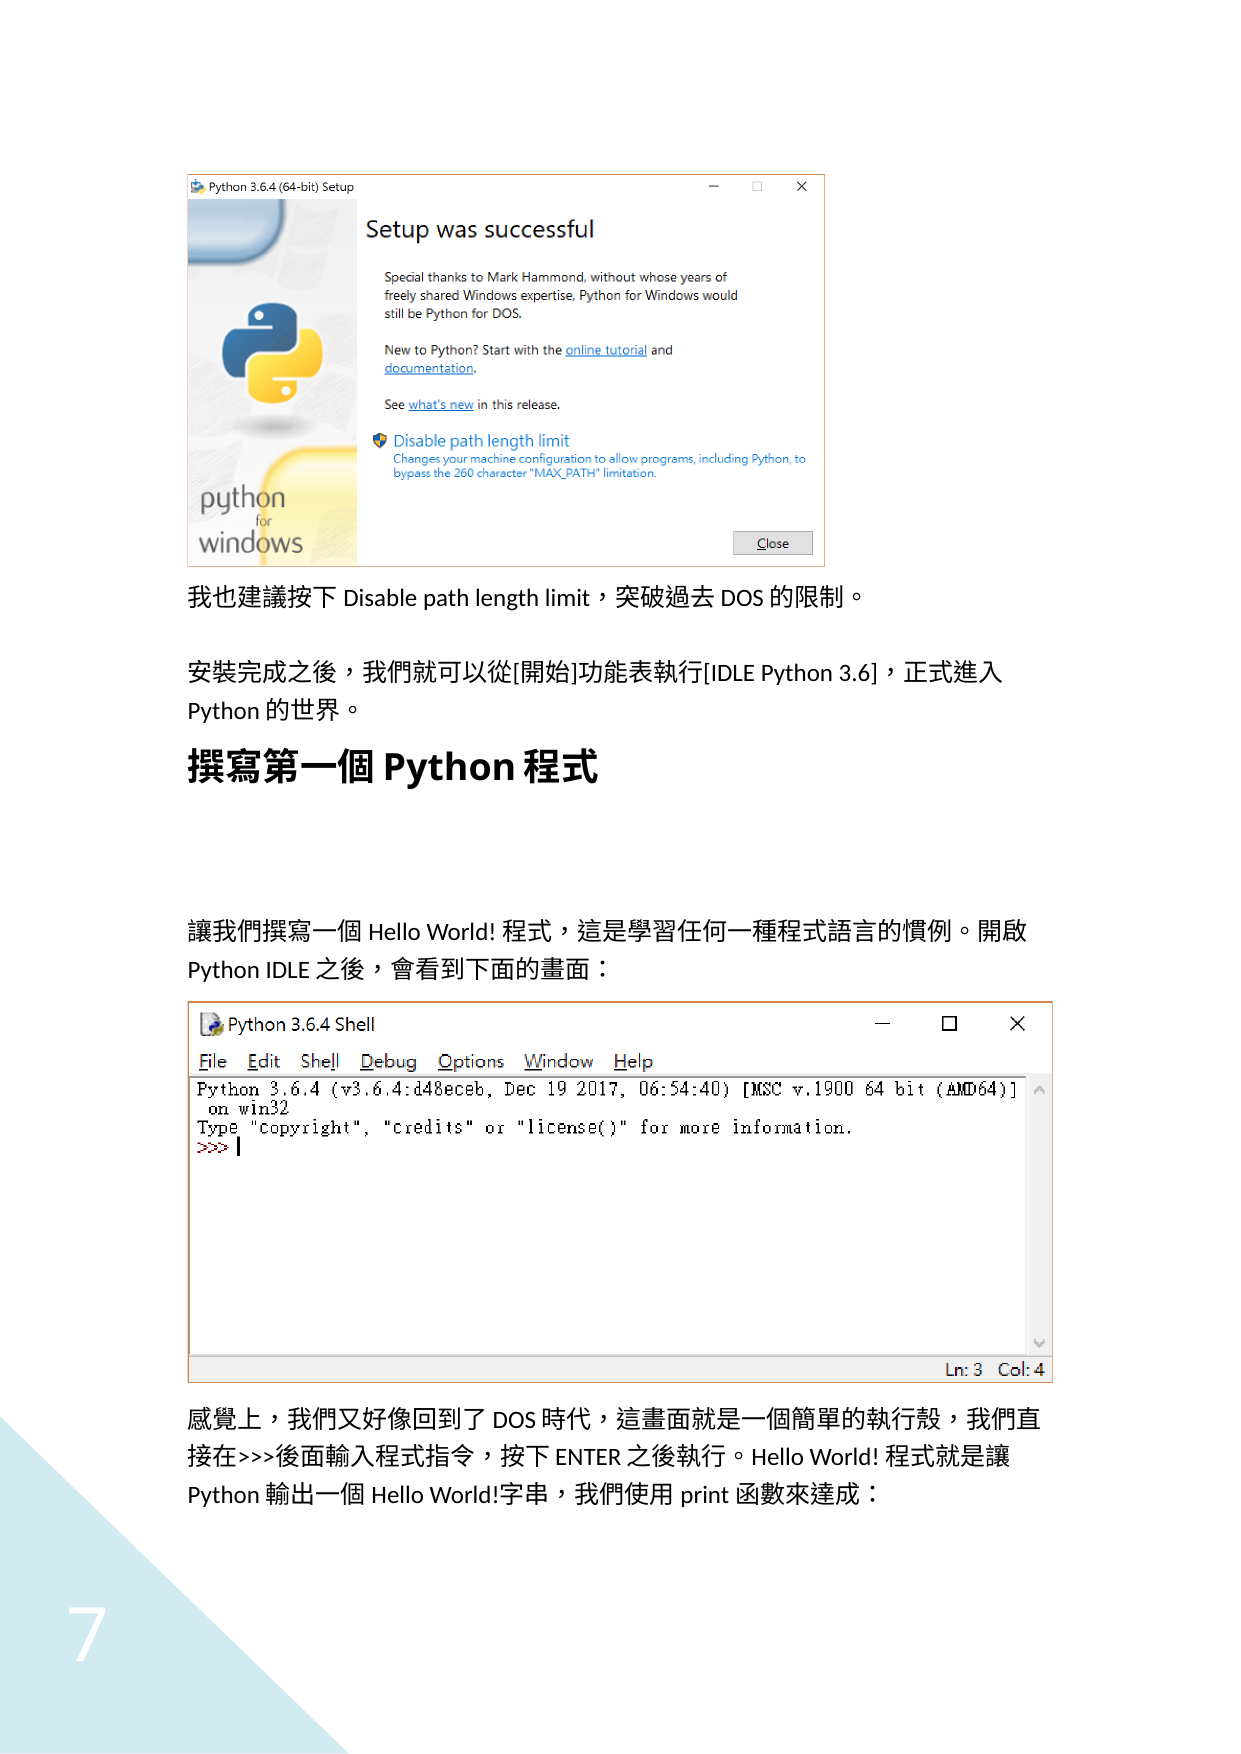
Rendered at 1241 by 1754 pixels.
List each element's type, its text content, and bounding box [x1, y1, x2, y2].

text 我也建議按下 Disable path length limit，突破過去DOS的限制。 [187, 577, 1053, 614]
text 讓我們撰寫一個 Hello World! 程式，這是學習任何一種程式語言的慣例。開啟 Python IDLE之後，會看到下面的畫面： [187, 911, 1053, 986]
text 感覺上，我們又好像回到了DOS時代，這畫面就是一個簡單的執行殼，我們直接在>>>後面輸入程式指令，按下ENTER之後執行。Hello World! 程式就是讓 Python 輸出一個 Hello World!字串，我們使用 print 函數來達成： [187, 1398, 1053, 1511]
picture [187, 1001, 1053, 1383]
picture [187, 174, 825, 567]
subtitle 撰寫第一個Python程式 [187, 727, 1053, 802]
text 安裝完成之後，我們就可以從[開始]功能表執行[IDLE Python 3.6]，正式進入 Python 的世界。 [187, 652, 1053, 727]
